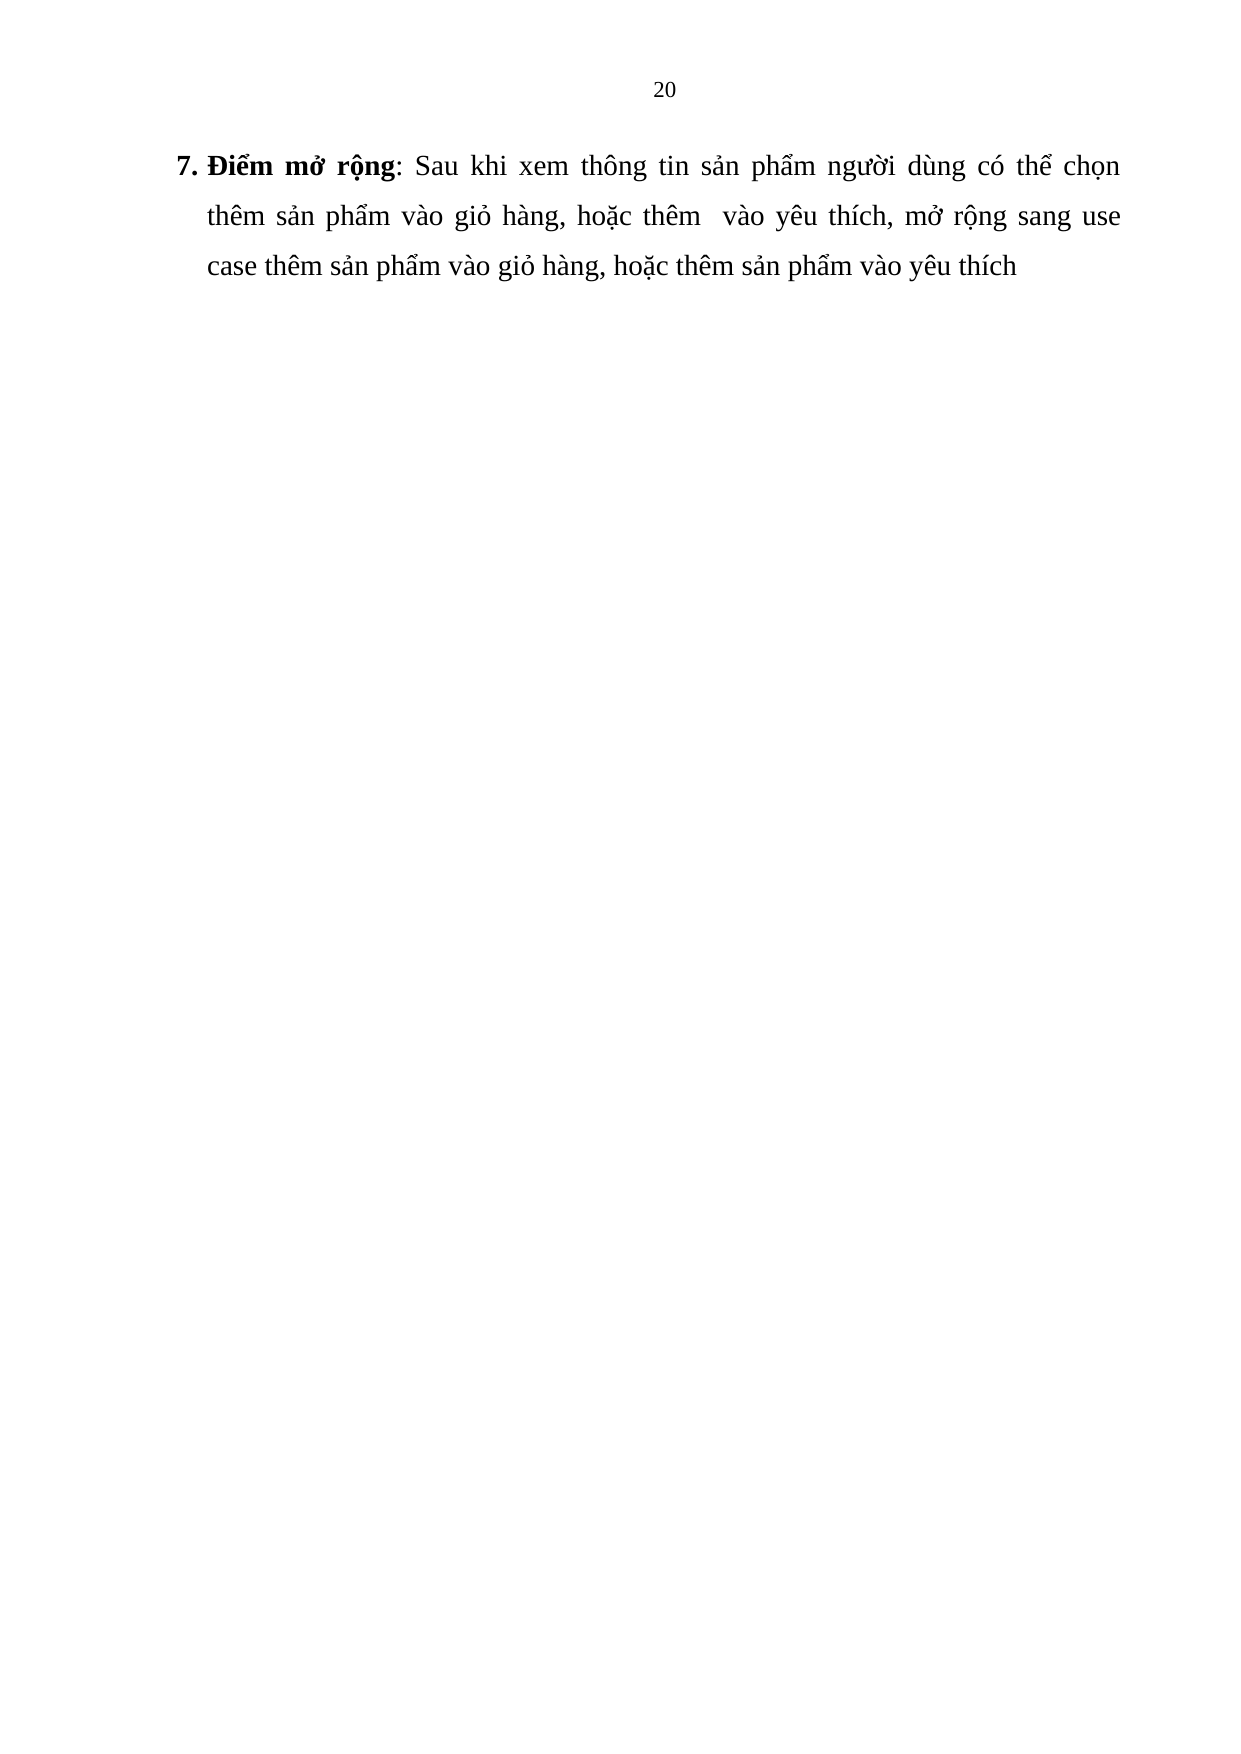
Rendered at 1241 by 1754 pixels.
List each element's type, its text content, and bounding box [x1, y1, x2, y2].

list Điểm mở rộng: Sau khi xem thông tin sản phẩm người dùng có thể chọn thêm sản phẩm vào giỏ hàng, hoặc thêm vào yêu thích, mở rộng sang use case thêm sản phẩm vào giỏ hàng, hoặc thêm sản phẩm vào yêu thích [176, 148, 1122, 282]
